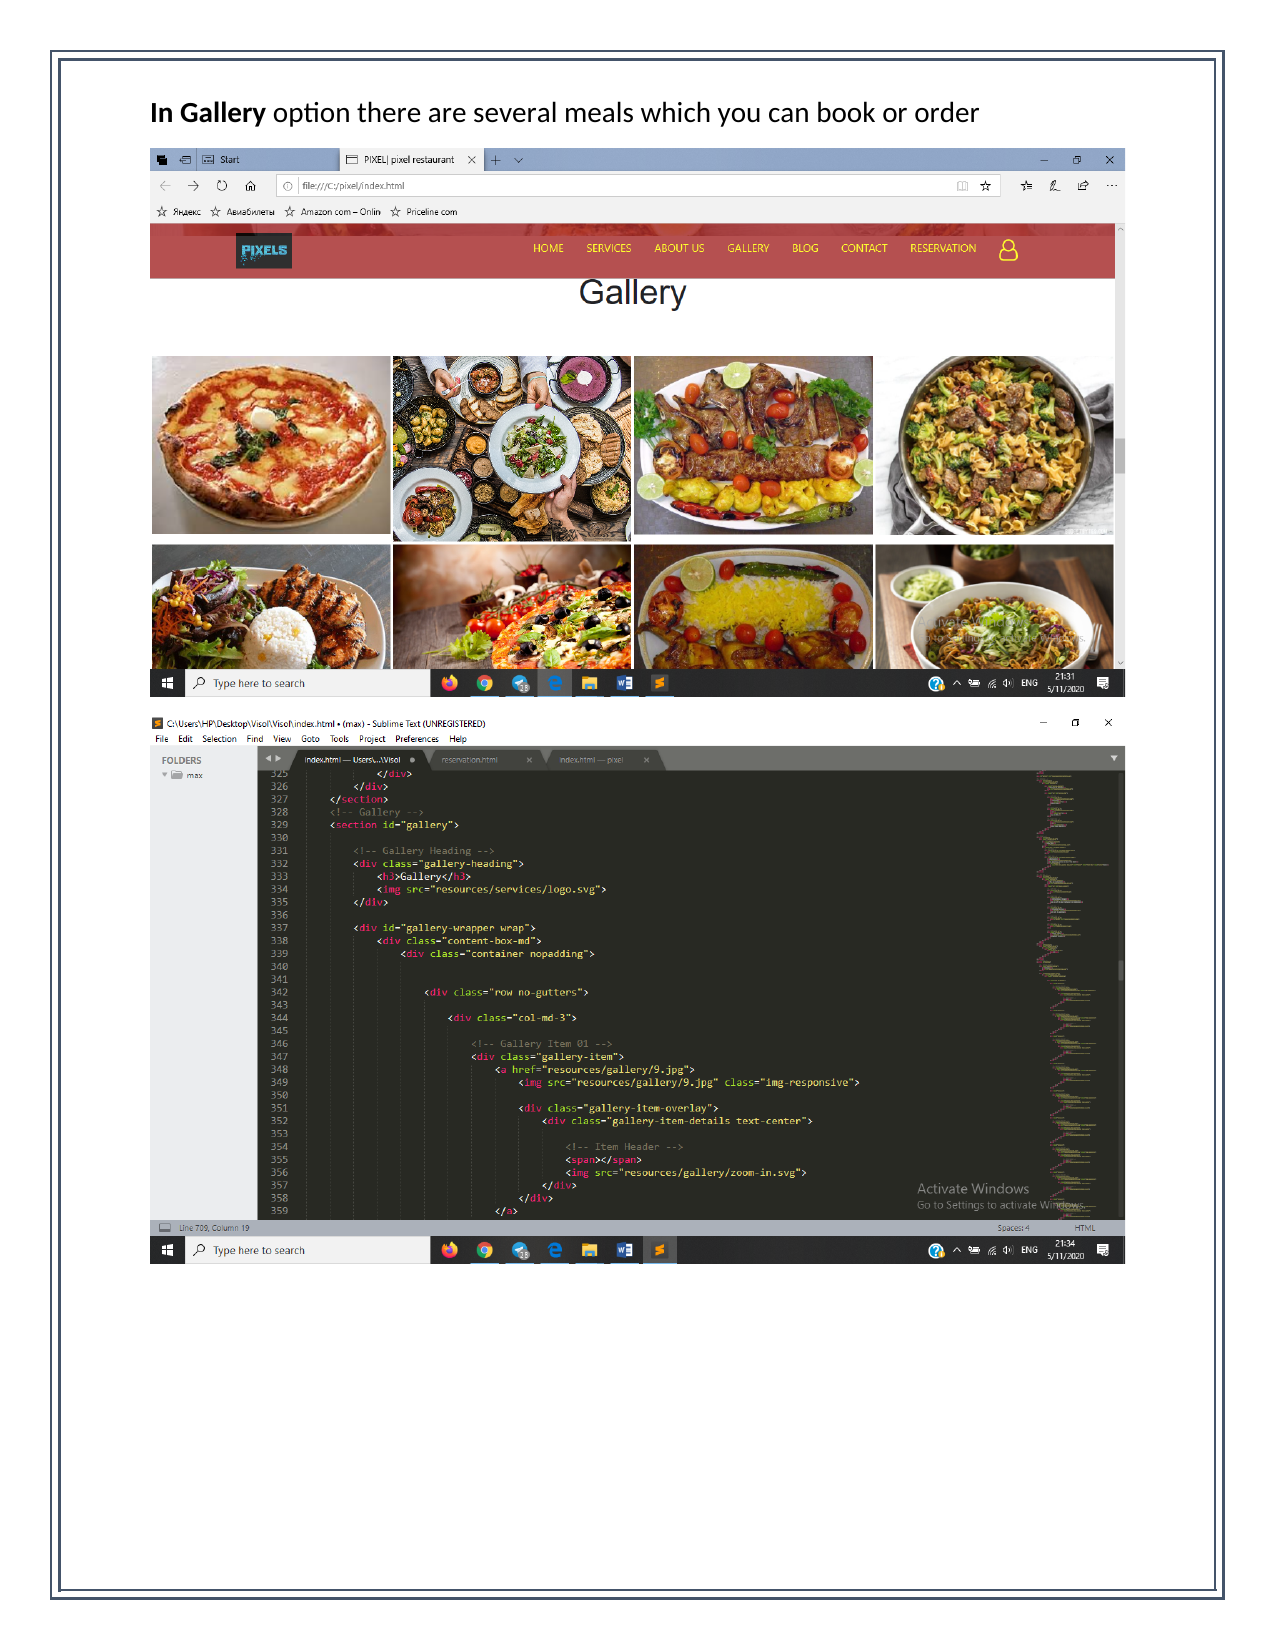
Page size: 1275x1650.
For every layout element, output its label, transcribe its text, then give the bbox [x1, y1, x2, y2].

picture [150, 715, 1125, 1264]
text In Gallery option there are several meals which you can book or order [150, 94, 1125, 129]
picture [150, 148, 1125, 697]
